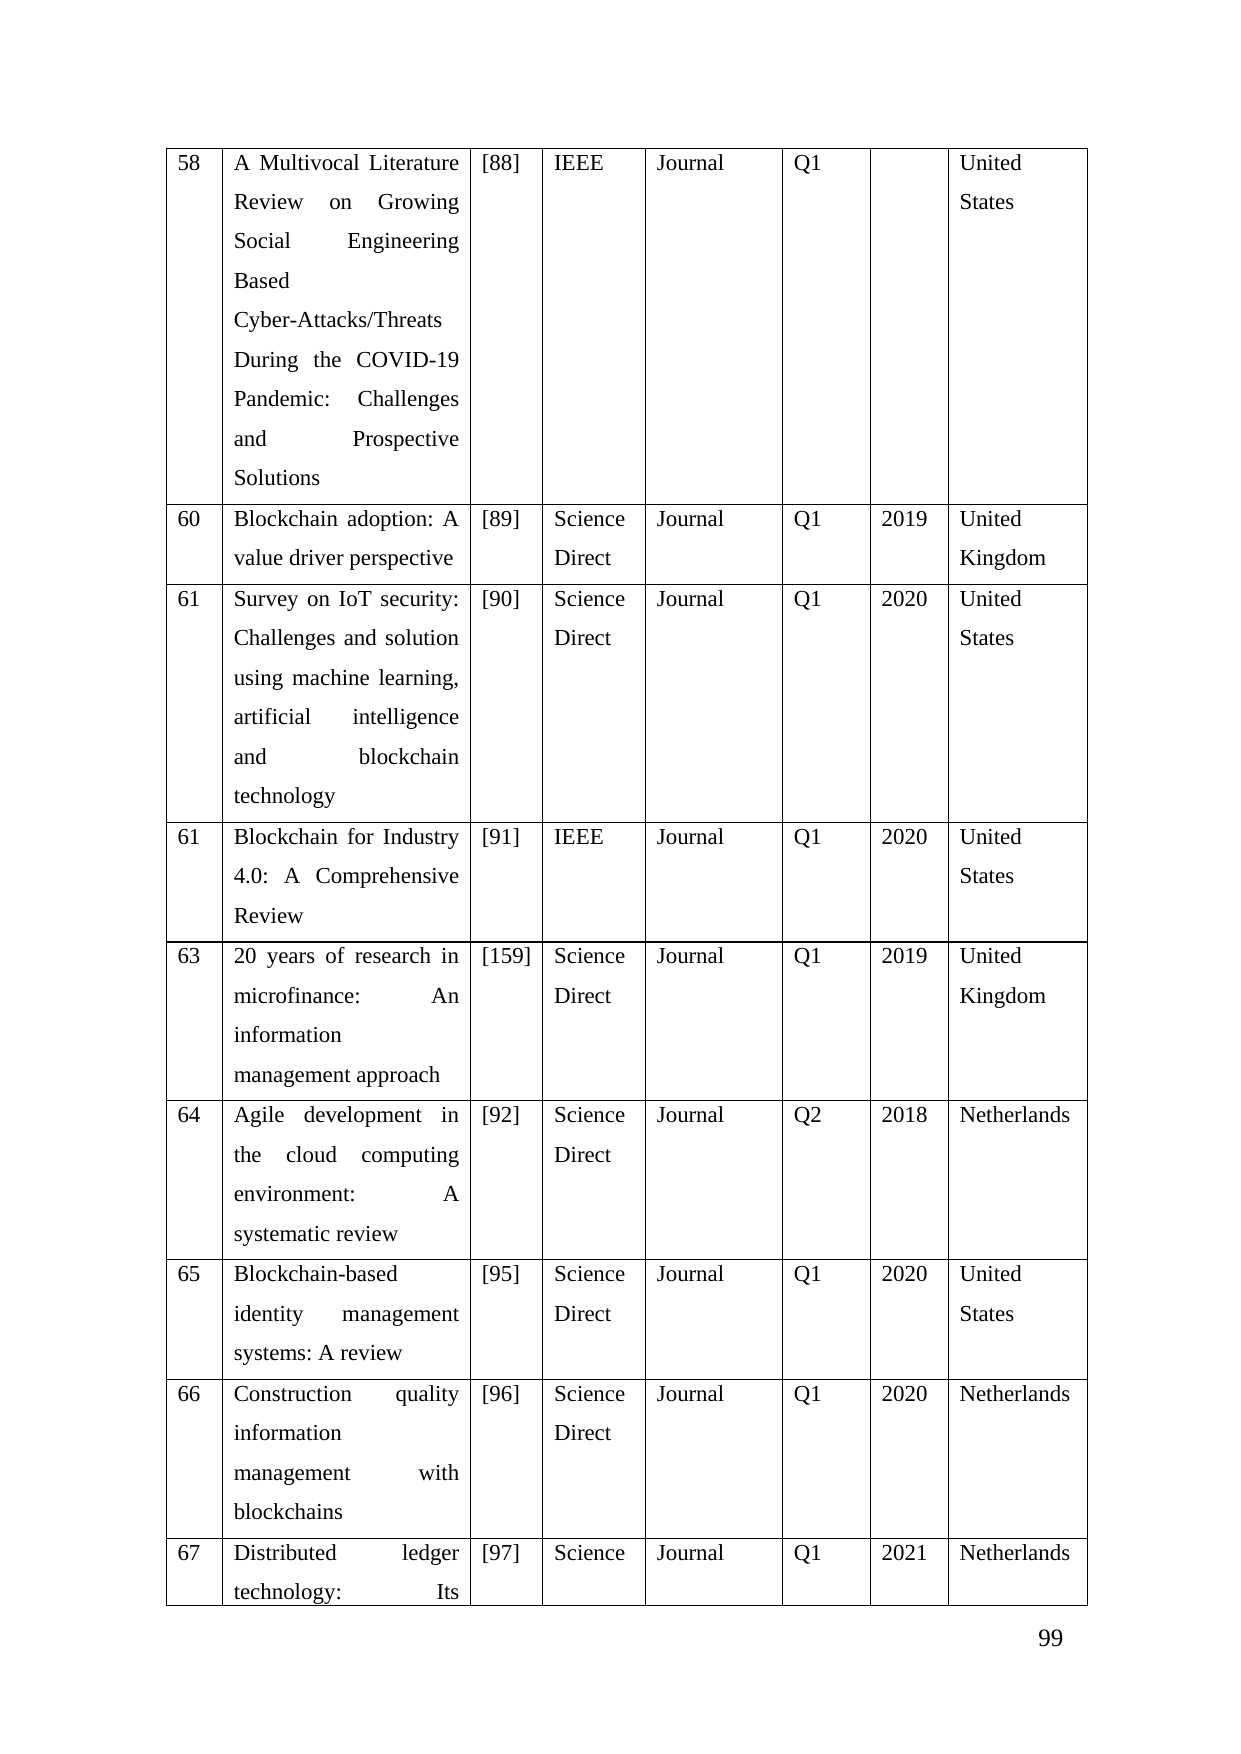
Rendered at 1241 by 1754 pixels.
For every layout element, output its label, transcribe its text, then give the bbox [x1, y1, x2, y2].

table_cell 2020 [871, 823, 948, 941]
table_cell [471, 1260, 542, 1379]
table_cell Agile development in the cloud computing environment: A systematic review [223, 1101, 470, 1259]
table_cell IEEE [543, 823, 645, 941]
table_cell Blockchain adoption: A value driver perspective [223, 505, 470, 584]
table_cell [471, 585, 542, 822]
table_cell Journal [646, 1101, 782, 1259]
table_cell 2021 [871, 1539, 948, 1604]
table_cell 2020 [871, 1380, 948, 1538]
table_cell 61 [167, 585, 222, 822]
table_cell United Kingdom [949, 505, 1087, 584]
table_cell 58 [167, 149, 222, 504]
table_cell Journal [646, 1539, 782, 1604]
table_cell Q1 [783, 943, 870, 1100]
table_cell Science Direct [543, 505, 645, 584]
table_cell Q1 [783, 1260, 870, 1379]
table_cell 2020 [871, 1260, 948, 1379]
table_cell Construction quality information management with blockchains [223, 1380, 470, 1538]
table_cell 2020 [871, 585, 948, 822]
table_cell 60 [167, 505, 222, 584]
table_cell 64 [167, 1101, 222, 1259]
table_cell [471, 943, 542, 1100]
table_cell Science Direct [543, 943, 645, 1100]
table_cell Q1 [783, 823, 870, 941]
table_cell [471, 149, 542, 504]
table_cell 2019 [871, 505, 948, 584]
table_cell Journal [646, 505, 782, 584]
table_cell Netherlands [949, 1380, 1087, 1538]
table_cell Journal [646, 149, 782, 504]
table_cell United States [949, 585, 1087, 822]
table_cell [471, 505, 542, 584]
table_cell 67 [167, 1539, 222, 1604]
table_cell Netherlands [949, 1101, 1087, 1259]
table_cell Science Direct [543, 1380, 645, 1538]
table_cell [223, 1539, 470, 1604]
table_cell 20 years of research in microfinance: An information management approach [223, 943, 470, 1100]
table_cell Journal [646, 585, 782, 822]
table_cell Q1 [783, 505, 870, 584]
table_cell [471, 1380, 542, 1538]
table_cell Journal [646, 823, 782, 941]
table_cell 63 [167, 943, 222, 1100]
table_cell 66 [167, 1380, 222, 1538]
table_cell United Kingdom [949, 943, 1087, 1100]
table_cell IEEE [543, 149, 645, 504]
table_cell Netherlands [949, 1539, 1087, 1604]
table_cell Science Direct [543, 1101, 645, 1259]
table_cell Q1 [783, 149, 870, 504]
table_cell [471, 1101, 542, 1259]
table_cell Journal [646, 1260, 782, 1379]
table_cell Blockchain for Industry 4.0: A Comprehensive Review [223, 823, 470, 941]
table_cell 2018 [871, 1101, 948, 1259]
table_cell 65 [167, 1260, 222, 1379]
table_cell [471, 823, 542, 941]
table_cell Journal [646, 1380, 782, 1538]
table_cell Science Direct [543, 1539, 645, 1604]
table_cell Blockchain-based identity management systems: A review [223, 1260, 470, 1379]
table_cell Survey on IoT security: Challenges and solution using machine learning, artificial intelligence and blockchain technology [223, 585, 470, 822]
table_cell A Multivocal Literature Review on Growing Social Engineering Based Cyber-Attacks/Threats During the COVID-19 Pandemic: Challenges and Prospective Solutions [223, 149, 470, 504]
table_cell Science Direct [543, 1260, 645, 1379]
table_cell Q2 [783, 1101, 870, 1259]
table_cell Q1 [783, 1539, 870, 1604]
table_cell Journal [646, 943, 782, 1100]
table_cell 2019 [871, 943, 948, 1100]
table_cell [471, 1539, 542, 1604]
table_cell Science Direct [543, 585, 645, 822]
table_cell Q1 [783, 1380, 870, 1538]
table_cell United States [949, 1260, 1087, 1379]
table_cell 61 [167, 823, 222, 941]
table_cell Q1 [783, 585, 870, 822]
table_cell [871, 149, 948, 504]
table_cell United States [949, 823, 1087, 941]
table_cell United States [949, 149, 1087, 504]
